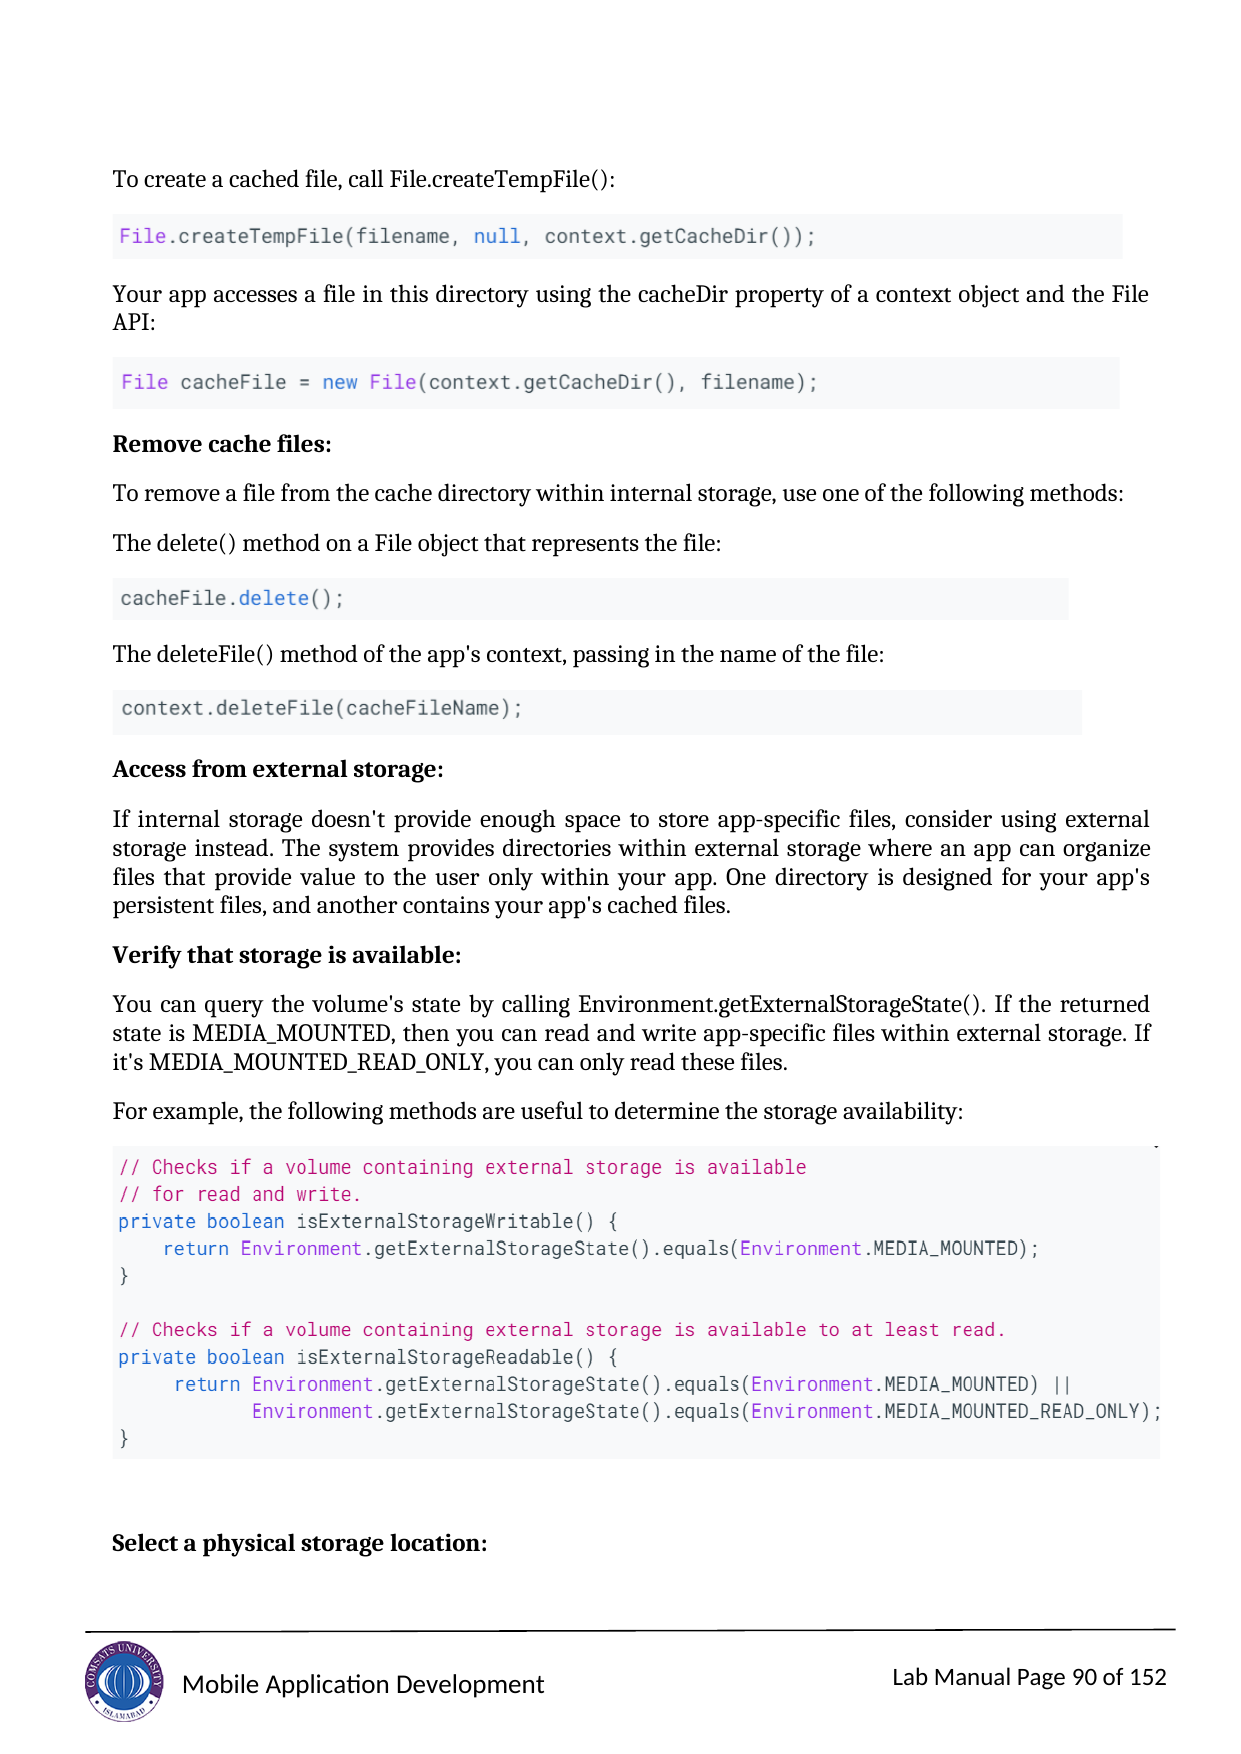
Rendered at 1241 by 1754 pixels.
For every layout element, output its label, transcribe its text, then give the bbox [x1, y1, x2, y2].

text To remove a file from the cache directory within internal storage, use one of the following methods: [112, 479, 1152, 508]
text To create a cached file, call File.createTempFile(): [112, 164, 1152, 193]
picture [112, 690, 1083, 735]
picture [85, 1641, 165, 1722]
subtitle Access from external storage: [112, 755, 1240, 784]
picture [112, 214, 1123, 259]
picture [112, 1146, 1161, 1459]
subtitle Verify that storage is available: [112, 941, 1240, 969]
text You can query the volume's state by calling Environment.getExternalStorageState(). If the returned state is MEDIA_MOUNTED, then you can read and write app-specific files within external storage. If it's MEDIA_MOUNTED_READ_ONLY, you can only read these files. [112, 990, 1152, 1076]
picture [112, 578, 1069, 620]
picture [112, 357, 1120, 409]
text The delete() method on a File object that represents the file: [112, 528, 1152, 557]
text The deleteFile() method of the app's context, passing in the name of the file: [112, 640, 1152, 669]
subtitle Remove cache files: [112, 429, 1240, 458]
text If internal storage doesn't provide enough space to store app-specific files, consider using external storage instead. The system provides directories within external storage where an app can organize files that provide value to the user only within your app. One directory is designed for your app's persistent files, and another contains your app's cached files. [112, 805, 1152, 920]
subtitle Select a physical storage location: [112, 1529, 1240, 1558]
text Your app accesses a file in this directory using the cacheDir property of a context object and the File API: [112, 279, 1152, 337]
text For example, the following methods are useful to determine the storage availability: [112, 1097, 1152, 1126]
